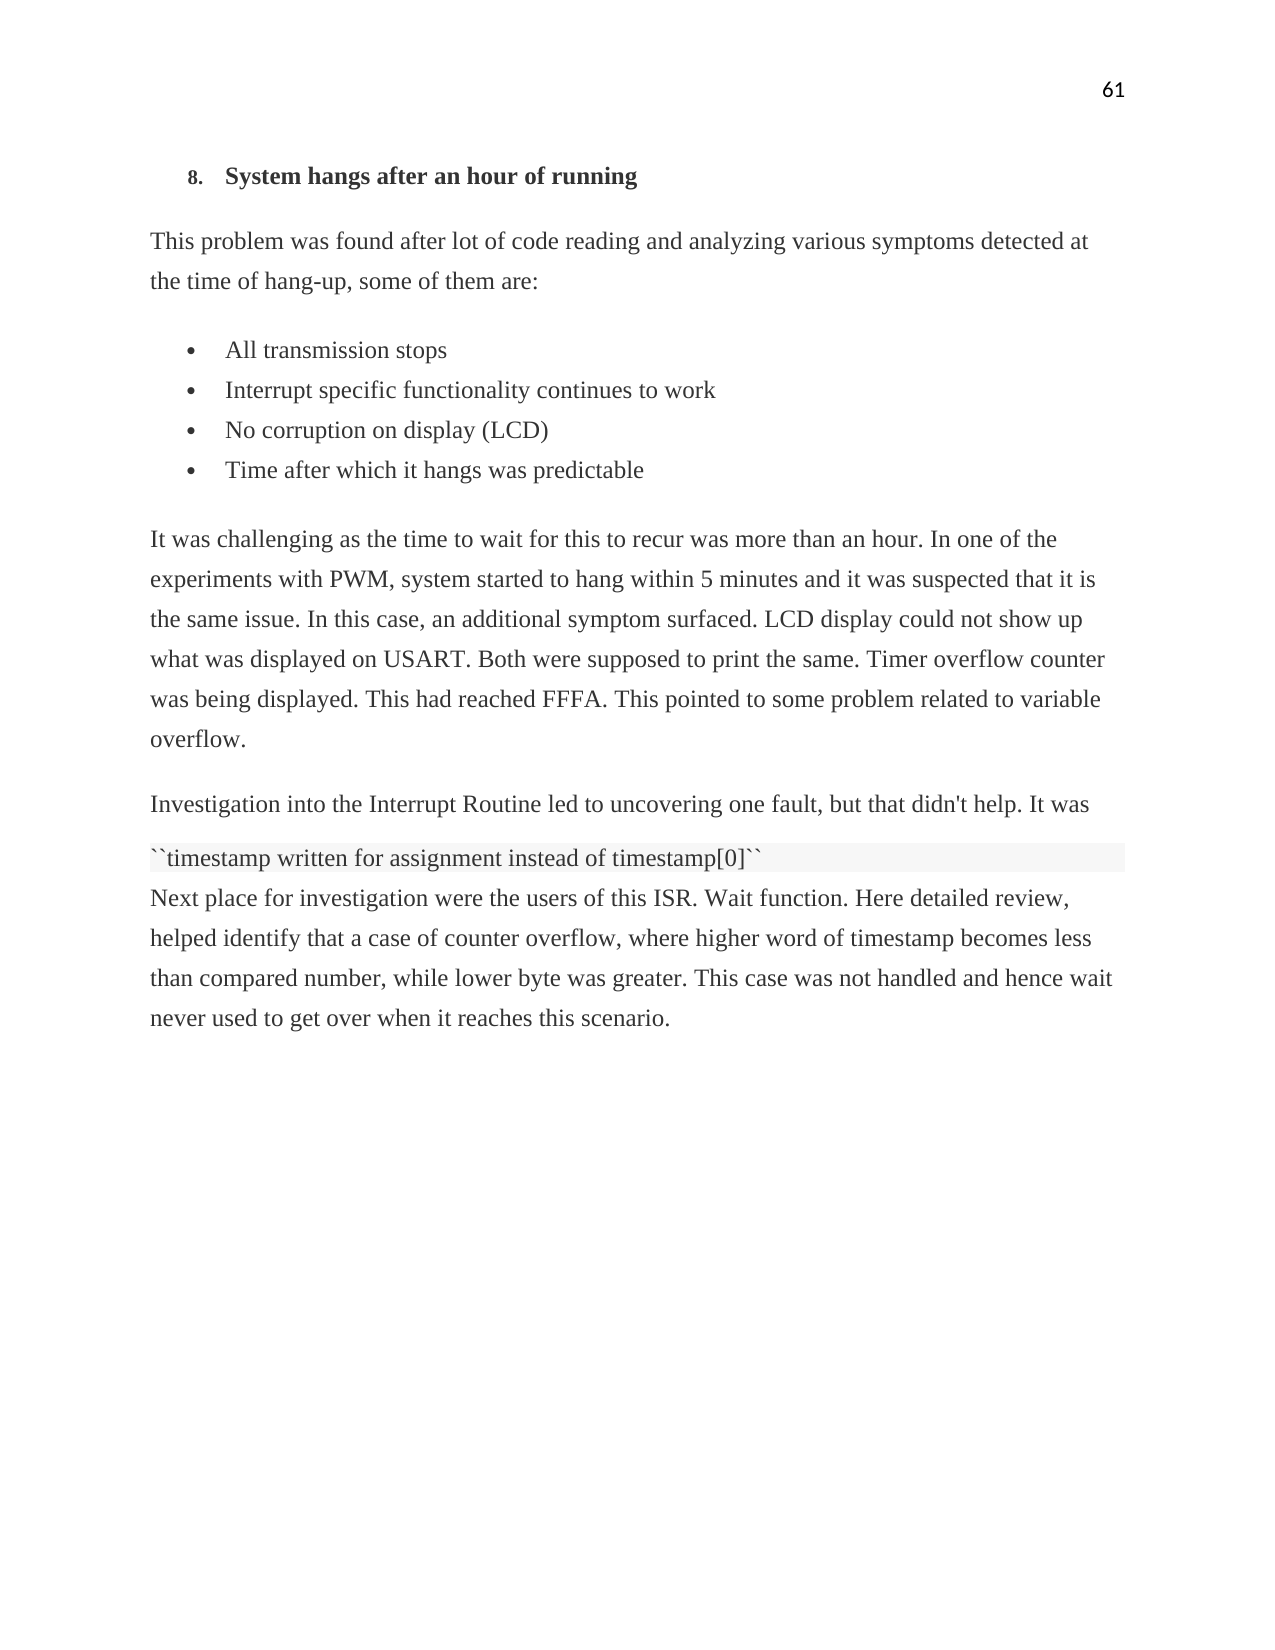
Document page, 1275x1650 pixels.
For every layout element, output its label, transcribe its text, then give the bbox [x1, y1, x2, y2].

list Time after which it hangs was predictable [187, 444, 1125, 484]
text It was challenging as the time to wait for this to recur was more than an hour. In one of the experiments with PWM, system started to hang within 5 minutes and it was suspected that it is the same issue. In this case, an additional symptom surfaced. LCD display could not show up what was displayed on USART. Both were supposed to print the same. Timer overflow counter was being displayed. This had reached FFFA. This pointed to some problem related to variable overflow. [150, 513, 1125, 753]
text Next place for investigation were the users of this ISR. Wait function. Here detailed review, helped identify that a case of counter overflow, where higher word of timestamp becomes less than compared number, while lower byte was greater. This case was not handled and hence wait never used to get over when it reaches this scenario. [150, 872, 1125, 1032]
text Investigation into the Interrupt Routine led to uncovering one fault, but that didn't help. It was [150, 778, 1125, 818]
text ``timestamp written for assignment instead of timestamp[0]`` [150, 843, 1125, 872]
text This problem was found after lot of code reading and analyzing various symptoms detected at the time of hang-up, some of them are: [150, 215, 1125, 295]
list System hangs after an hour of running [187, 150, 1125, 190]
list All transmission stops [187, 324, 1125, 364]
list Interrupt specific functionality continues to work [187, 364, 1125, 404]
list No corruption on display (LCD) [187, 404, 1125, 444]
